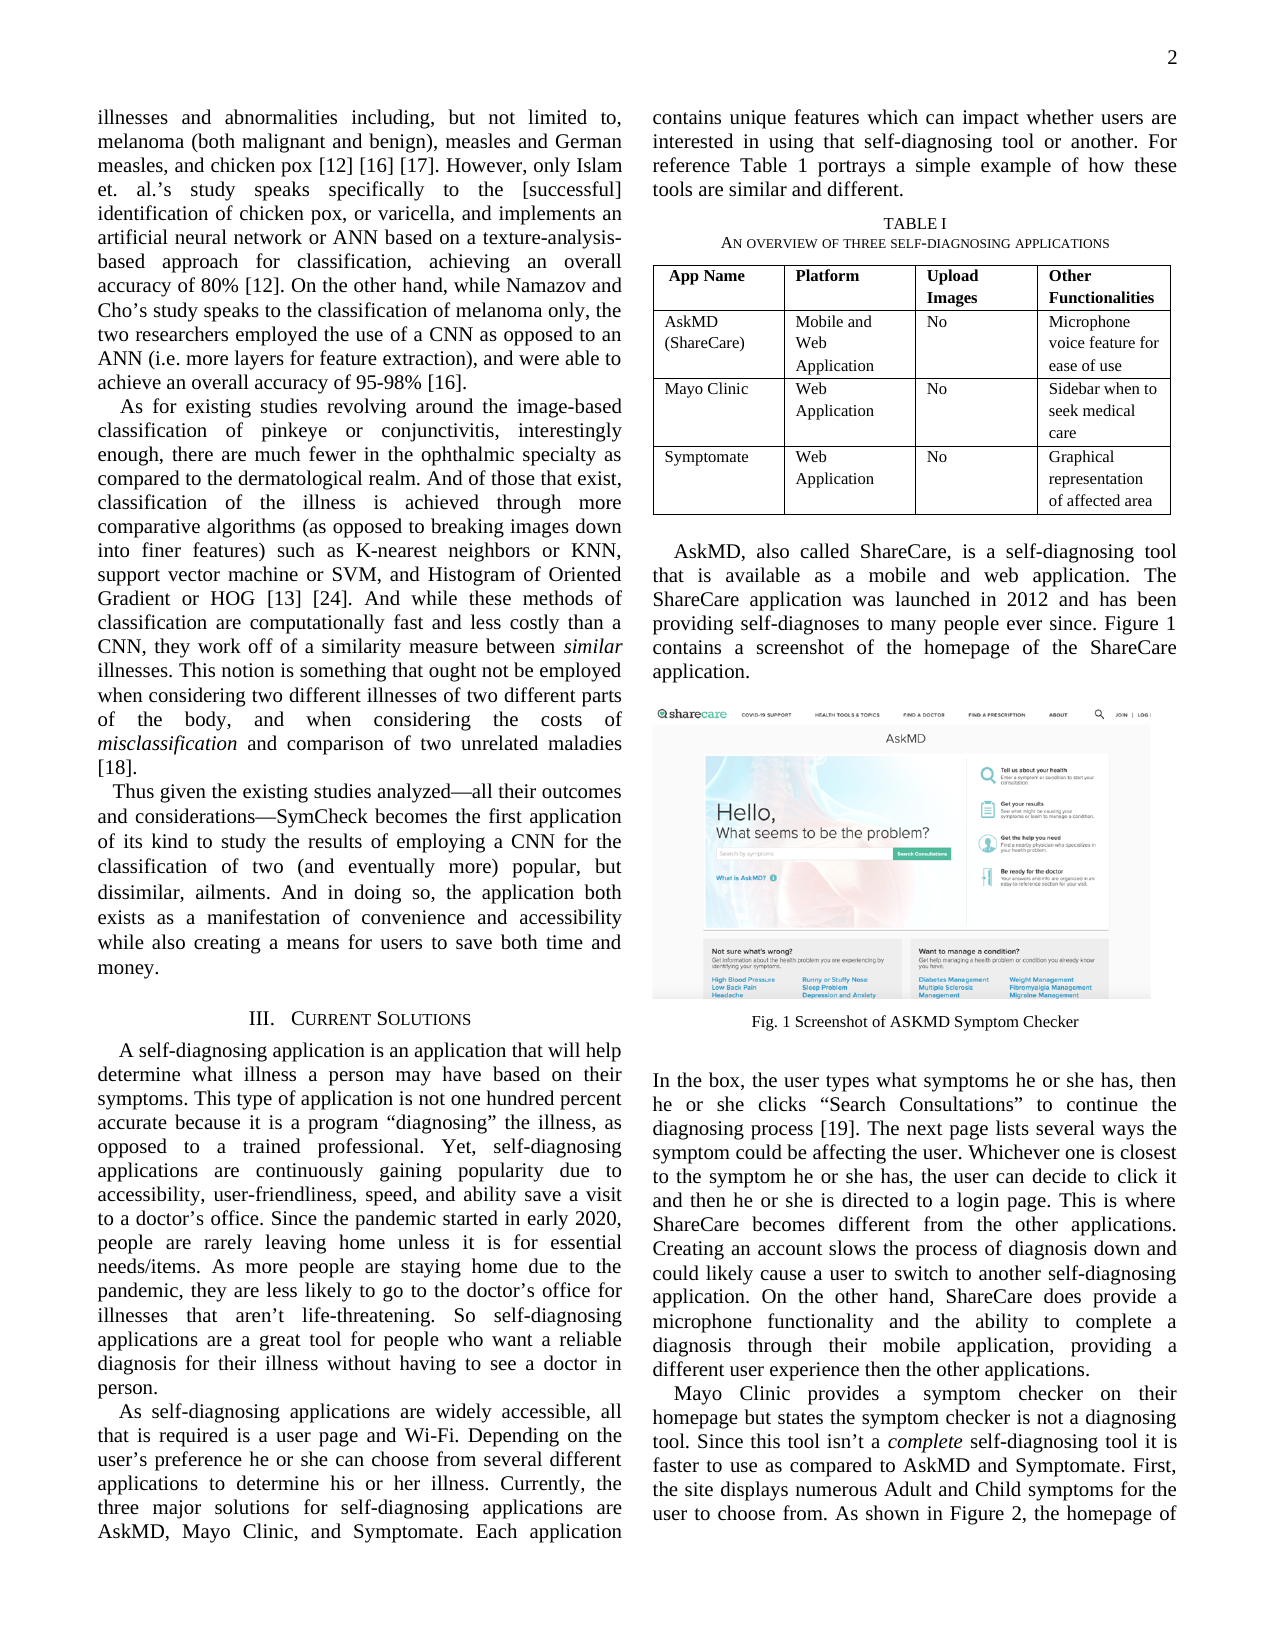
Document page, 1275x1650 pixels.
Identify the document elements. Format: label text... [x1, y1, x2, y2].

table_header Platform [785, 266, 915, 310]
picture [652, 707, 1151, 999]
text TABLE I An overview of three self-diagnosing applications [652, 214, 1177, 252]
text In the box, the user types what symptoms he or she has, then he or she clicks “Search Consultations” to continue the diagnosing process [19]. The next page lists several ways the symptom could be affecting the user. Whichever one is closest to the symptom he or she has, the user can decide to click it and then he or she is directed to a login page. This is where ShareCare becomes different from the other applications. Creating an account slows the process of diagnosis down and could likely cause a user to switch to another self-diagnosing application. On the other hand, ShareCare does provide a microphone functionality and the ability to complete a diagnosis through their mobile application, providing a different user experience then the other applications. [652, 1068, 1177, 1381]
table_header Other Functionalities [1038, 266, 1170, 310]
table_cell Mobile and Web Application [785, 311, 915, 378]
text Fig. 1 Screenshot of ASKMD Symptom Checker [652, 1012, 1177, 1031]
text As self-diagnosing applications are widely accessible, all that is required is a user page and Wi-Fi. Depending on the user’s preference he or she can choose from several different applications to determine his or her illness. Currently, the three major solutions for self-diagnosing applications are AskMD, Mayo Clinic, and Symptomate. Each application contains unique features which can impact whether users are interested in using that self-diagnosing tool or another. For reference Table 1 portrays a simple example of how these tools are similar and different. [652, 105, 1177, 201]
table_cell AskMD (ShareCare) [654, 311, 784, 378]
text A self-diagnosing application is an application that will help determine what illness a person may have based on their symptoms. This type of application is not one hundred percent accurate because it is a program “diagnosing” the illness, as opposed to a trained professional. Yet, self-diagnosing applications are continuously gaining popularity due to accessibility, user-friendliness, speed, and ability save a visit to a doctor’s office. Since the pandemic started in early 2020, people are rarely leaving home unless it is for essential needs/items. As more people are staying home due to the pandemic, they are less likely to go to the doctor’s office for illnesses that aren’t life-threatening. So self-diagnosing applications are a great tool for people who want a reliable diagnosis for their illness without having to see a doctor in person. [97, 1038, 622, 1399]
text As self-diagnosing applications are widely accessible, all that is required is a user page and Wi-Fi. Depending on the user’s preference he or she can choose from several different applications to determine his or her illness. Currently, the three major solutions for self-diagnosing applications are AskMD, Mayo Clinic, and Symptomate. Each application contains unique features which can impact whether users are interested in using that self-diagnosing tool or another. For reference Table 1 portrays a simple example of how these tools are similar and different. [97, 1399, 622, 1543]
table_cell Web Application [785, 447, 915, 513]
table_header Upload Images [916, 266, 1037, 310]
subtitle Current Solutions [97, 1005, 622, 1029]
table_cell Sidebar when to seek medical care [1038, 379, 1170, 446]
table_header App Name [654, 266, 784, 310]
text Thus given the existing studies analyzed—all their outcomes and considerations—SymCheck becomes the first application of its kind to study the results of employing a CNN for the classification of two (and eventually more) popular, but dissimilar, ailments. And in doing so, the application both exists as a manifestation of convenience and accessibility while also creating a means for users to save both time and money. [97, 779, 622, 979]
text AskMD, also called ShareCare, is a self-diagnosing tool that is available as a mobile and web application. The ShareCare application was launched in 2012 and has been providing self-diagnoses to many people ever since. Figure 1 contains a screenshot of the homepage of the ShareCare application. [652, 538, 1177, 683]
table_cell Microphone voice feature for ease of use [1038, 311, 1170, 378]
table_cell No [916, 447, 1037, 513]
table_cell No [916, 311, 1037, 378]
table_cell Mayo Clinic [654, 379, 784, 446]
table_cell Web Application [785, 379, 915, 446]
text As for existing studies revolving around the image-based classification of pinkeye or conjunctivitis, interestingly enough, there are much fewer in the ophthalmic specialty as compared to the dermatological realm. And of those that exist, classification of the illness is achieved through more comparative algorithms (as opposed to breaking images down into finer features) such as K-nearest neighbors or KNN, support vector machine or SVM, and Histogram of Oriented Gradient or HOG [13] [24]. And while these methods of classification are computationally fast and less costly than a CNN, they work off of a similarity measure between similar illnesses. This notion is something that ought not be employed when considering two different illnesses of two different parts of the body, and when considering the costs of misclassification and comparison of two unrelated maladies [18]. [97, 394, 622, 779]
table_cell No [916, 379, 1037, 446]
table_cell Symptomate [654, 447, 784, 513]
table_cell Graphical representation of affected area [1038, 447, 1170, 513]
